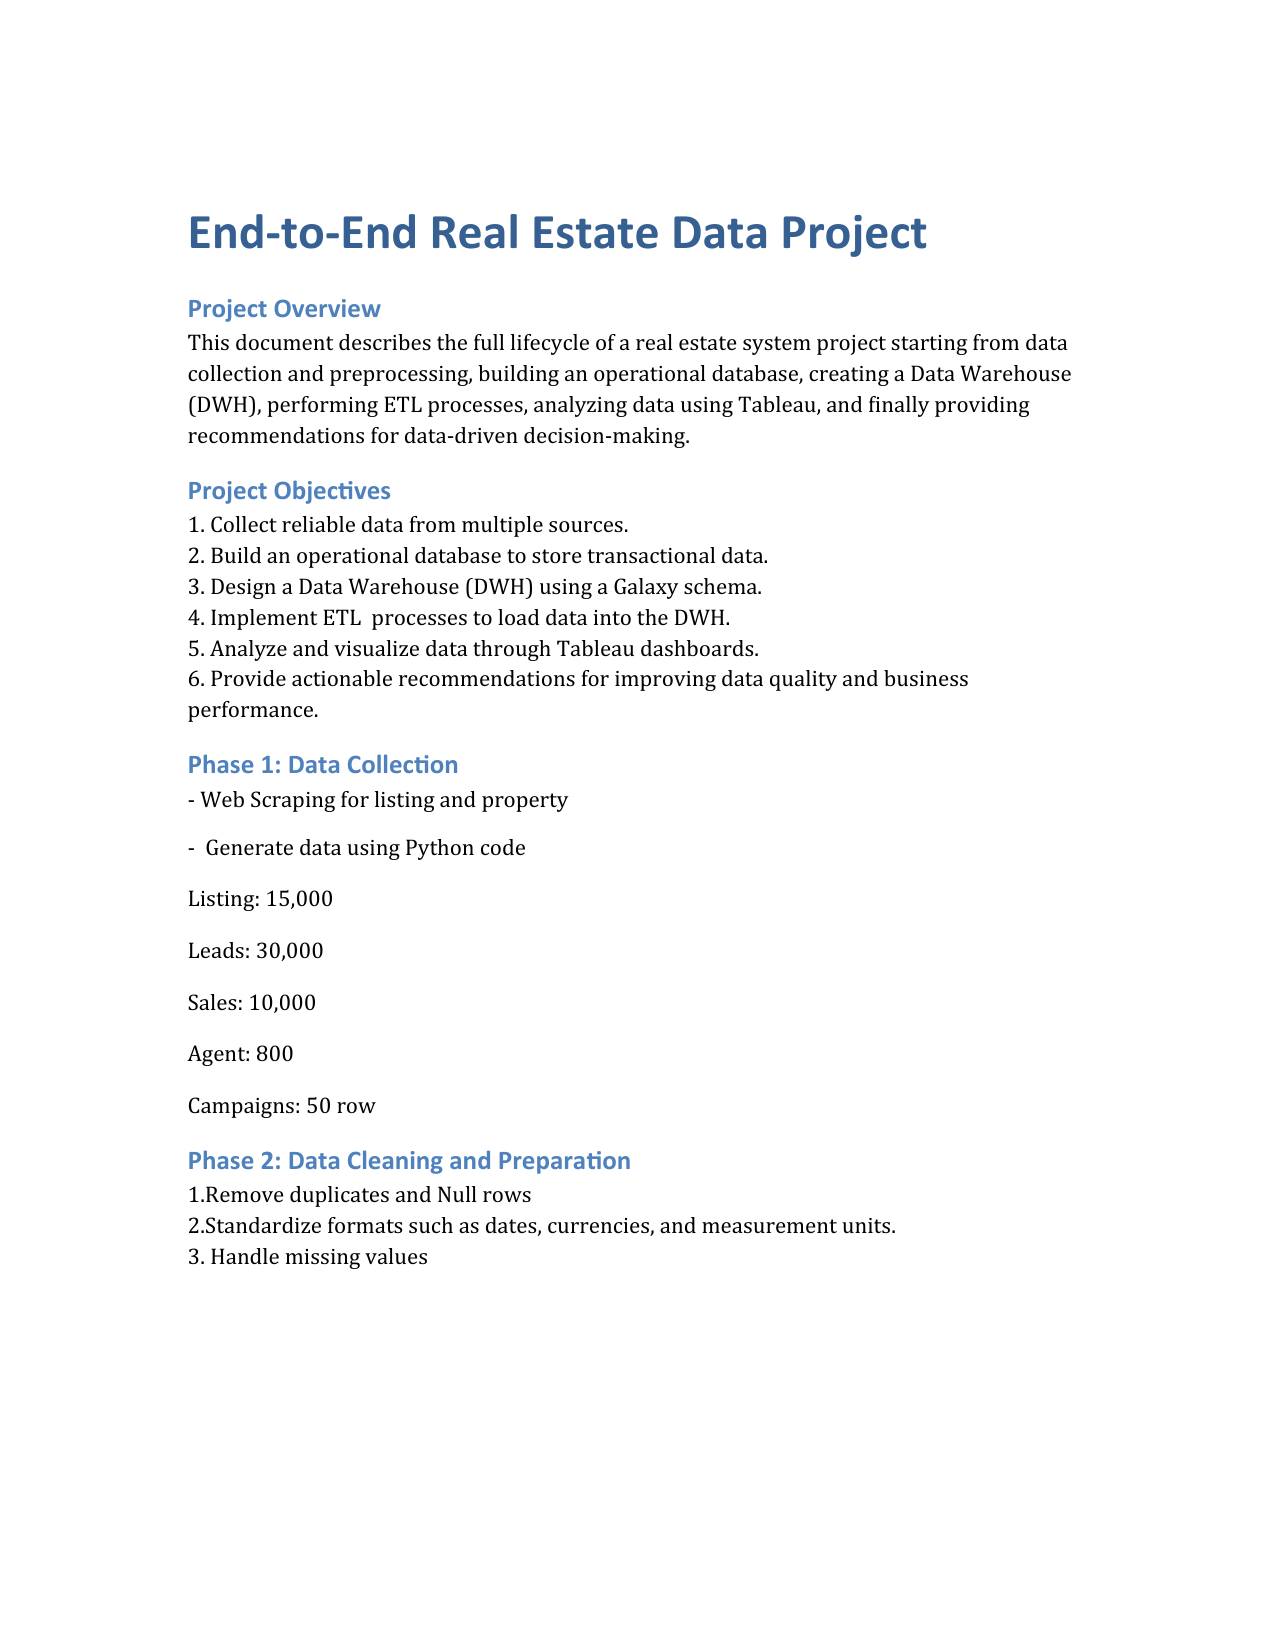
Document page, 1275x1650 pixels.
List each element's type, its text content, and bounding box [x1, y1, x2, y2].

text 1.Remove duplicates and Null rows 2.Standardize formats such as dates, currencies, and measurement units. 3. Handle missing values [187, 1181, 1087, 1270]
text - Generate data using Python code [187, 833, 1087, 860]
subtitle Phase 1: Data Collection [187, 748, 1087, 781]
subtitle Phase 2: Data Cleaning and Preparation [187, 1143, 1087, 1176]
subtitle Project Objectives [187, 473, 1087, 506]
text Sales: 10,000 [187, 988, 1087, 1015]
subtitle End-to-End Real Estate Data Project [187, 200, 1087, 261]
text Agent: 800 [187, 1040, 1087, 1067]
text Campaigns: 50 row [187, 1092, 1087, 1118]
text 1. Collect reliable data from multiple sources. 2. Build an operational database to store transactional data. 3. Design a Data Warehouse (DWH) using a Galaxy schema. 4. Implement ETL processes to load data into the DWH. 5. Analyze and visualize data through Tableau dashboards. 6. Provide actionable recommendations for improving data quality and business performance. [187, 511, 1087, 723]
text This document describes the full lifecycle of a real estate system project starting from data collection and preprocessing, building an operational database, creating a Data Warehouse (DWH), performing ETL processes, analyzing data using Tableau, and finally providing recommendations for data-driven decision-making. [187, 329, 1087, 448]
subtitle Project Overview [187, 291, 1087, 324]
text Leads: 30,000 [187, 937, 1087, 963]
text Listing: 15,000 [187, 885, 1087, 912]
text - Web Scraping for listing and property [187, 786, 1087, 812]
